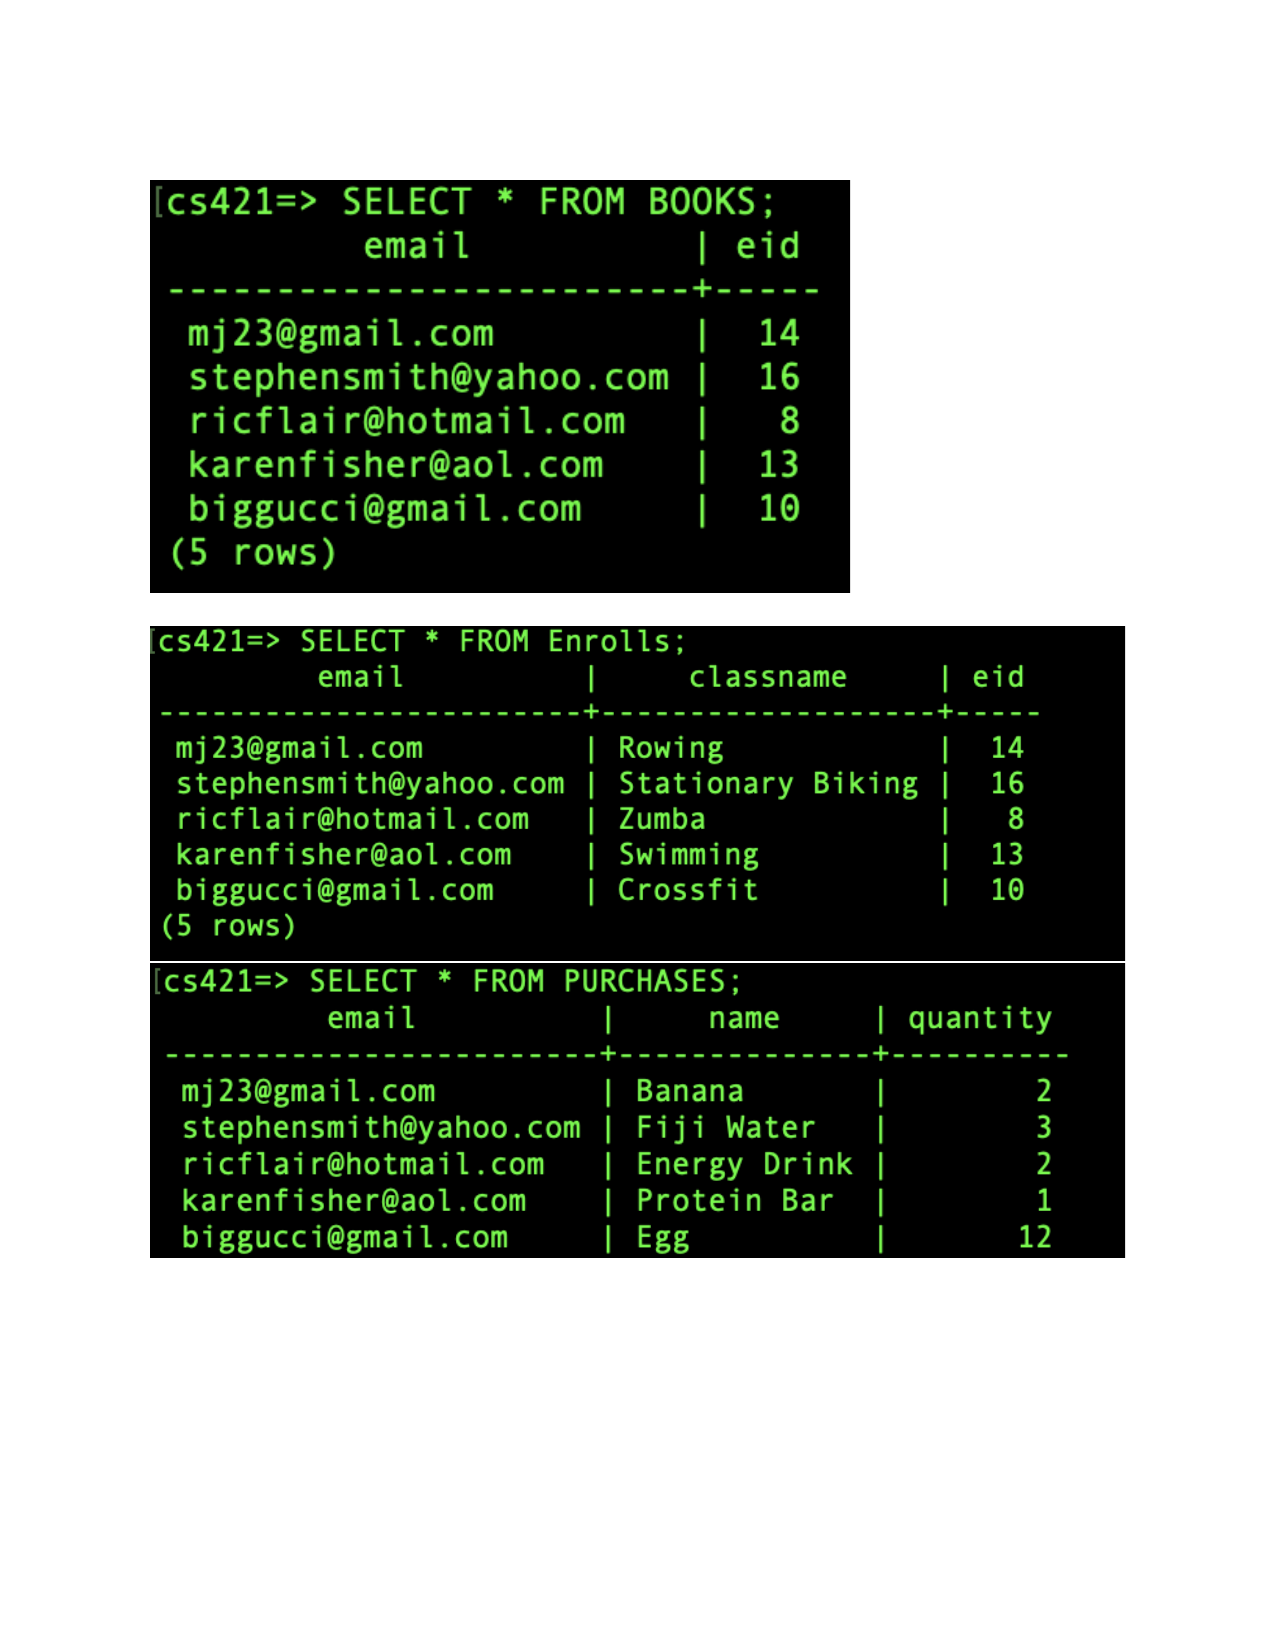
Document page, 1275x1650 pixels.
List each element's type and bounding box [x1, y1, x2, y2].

picture [150, 180, 851, 593]
picture [150, 626, 1125, 961]
picture [150, 963, 1125, 1258]
